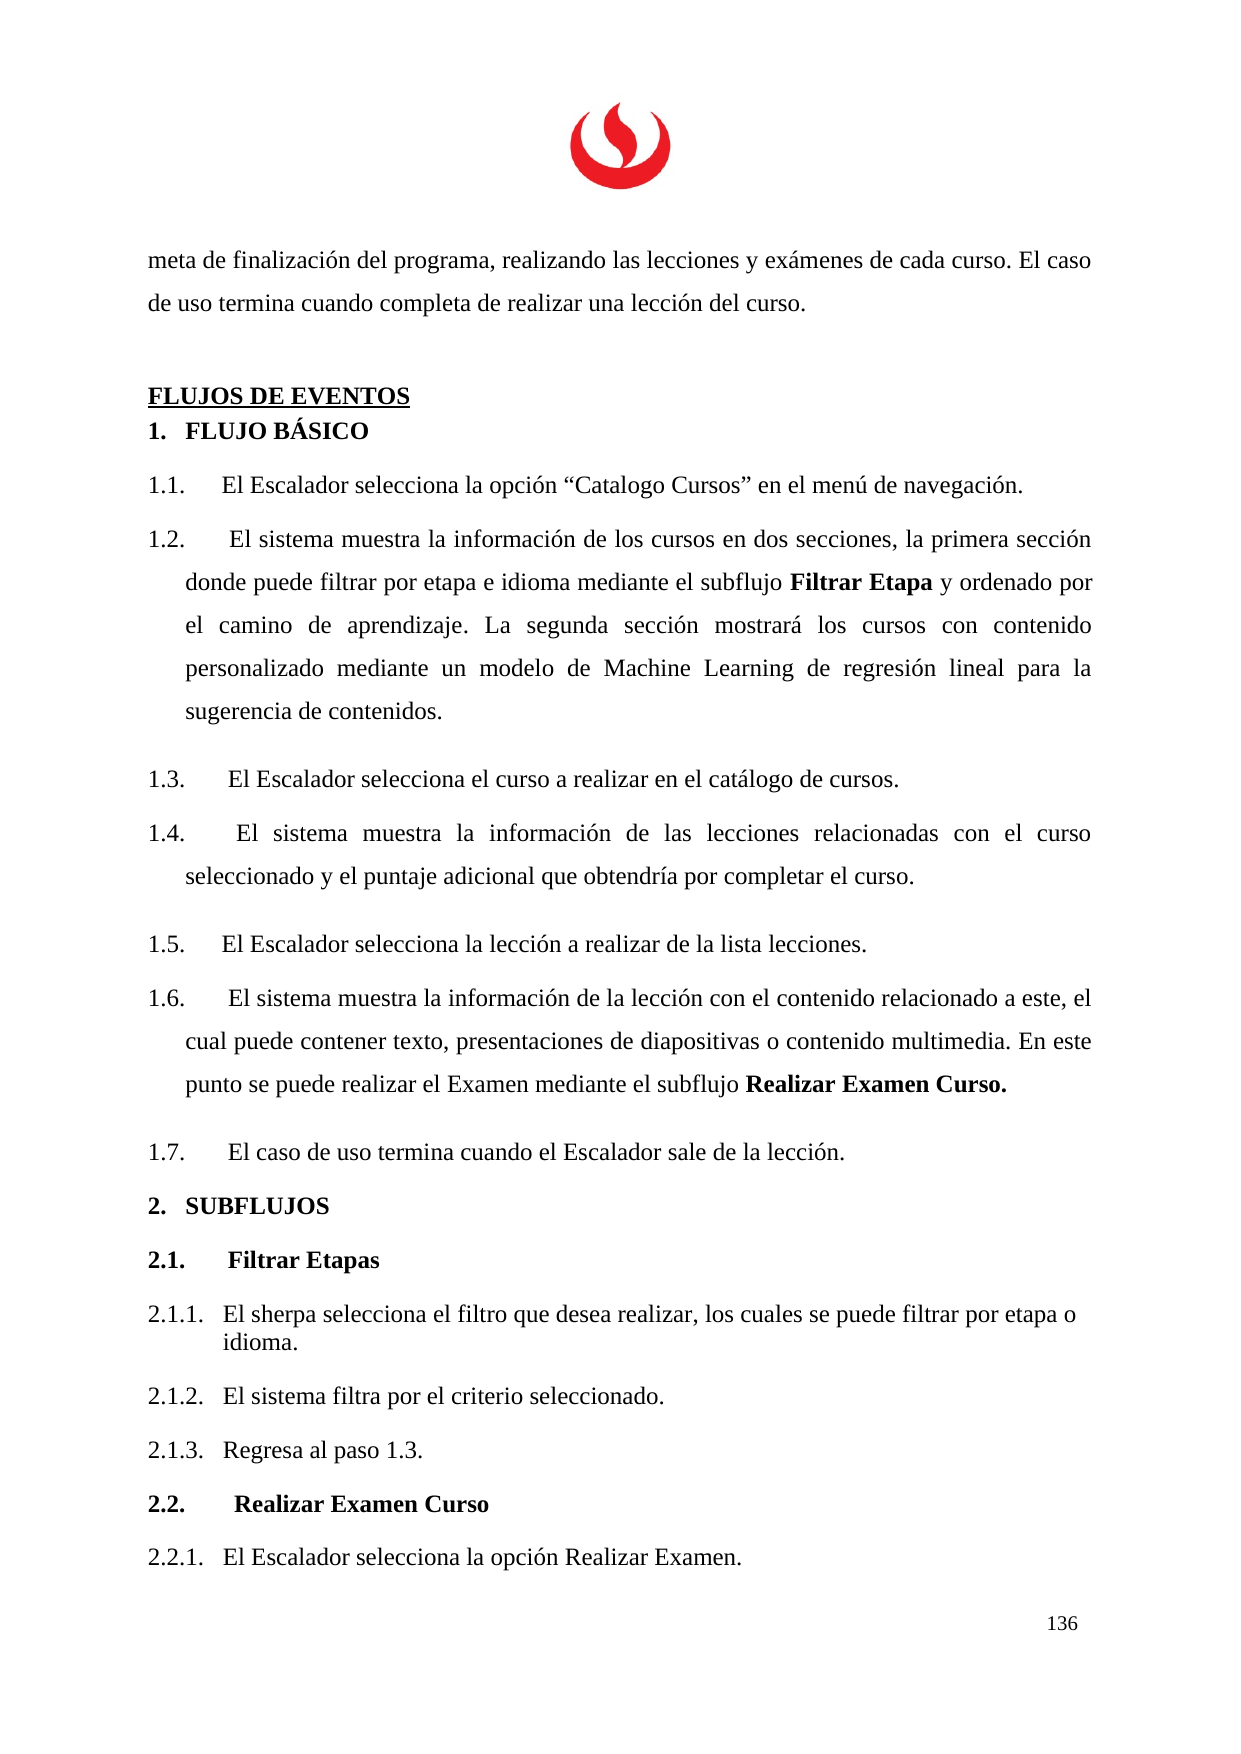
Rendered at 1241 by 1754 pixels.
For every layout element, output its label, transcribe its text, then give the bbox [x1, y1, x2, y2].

picture [497, 70, 744, 221]
list El caso de uso termina cuando el Escalador sale de la lección. [148, 1137, 1092, 1166]
subtitle FLUJOS DE EVENTOS [148, 381, 1092, 410]
list El sistema muestra la información de los cursos en dos secciones, la primera sección donde puede filtrar por etapa e idioma mediante el subflujo Filtrar Etapa y ordenado por el camino de aprendizaje. La segunda sección mostrará los cursos con contenido personalizado mediante un modelo de Machine Learning de regresión lineal para la sugerencia de contenidos. [148, 524, 1092, 725]
list El Escalador selecciona el curso a realizar en el catálogo de cursos. [148, 764, 1092, 793]
list El sistema muestra la información de la lección con el contenido relacionado a este, el cual puede contener texto, presentaciones de diapositivas o contenido multimedia. En este punto se puede realizar el Examen mediante el subflujo Realizar Examen Curso. [148, 983, 1092, 1098]
list El sistema muestra la información de las lecciones relacionadas con el curso seleccionado y el puntaje adicional que obtendría por completar el curso. [148, 818, 1092, 890]
list SUBFLUJOS [148, 1191, 1092, 1220]
list Regresa al paso 1.3. [148, 1435, 1092, 1464]
list El Escalador selecciona la opción Realizar Examen. [148, 1542, 1092, 1571]
list El Escalador selecciona la opción “Catalogo Cursos” en el menú de navegación. [148, 470, 1092, 499]
list FLUJO BÁSICO [148, 416, 1092, 445]
list El Escalador selecciona la lección a realizar de la lista lecciones. [148, 929, 1092, 958]
list El sherpa selecciona el filtro que desea realizar, los cuales se puede filtrar por etapa o idioma. [148, 1299, 1092, 1356]
list El sistema filtra por el criterio seleccionado. [148, 1381, 1092, 1410]
list Filtrar Etapas [148, 1245, 1092, 1274]
list Realizar Examen Curso [148, 1489, 1092, 1517]
